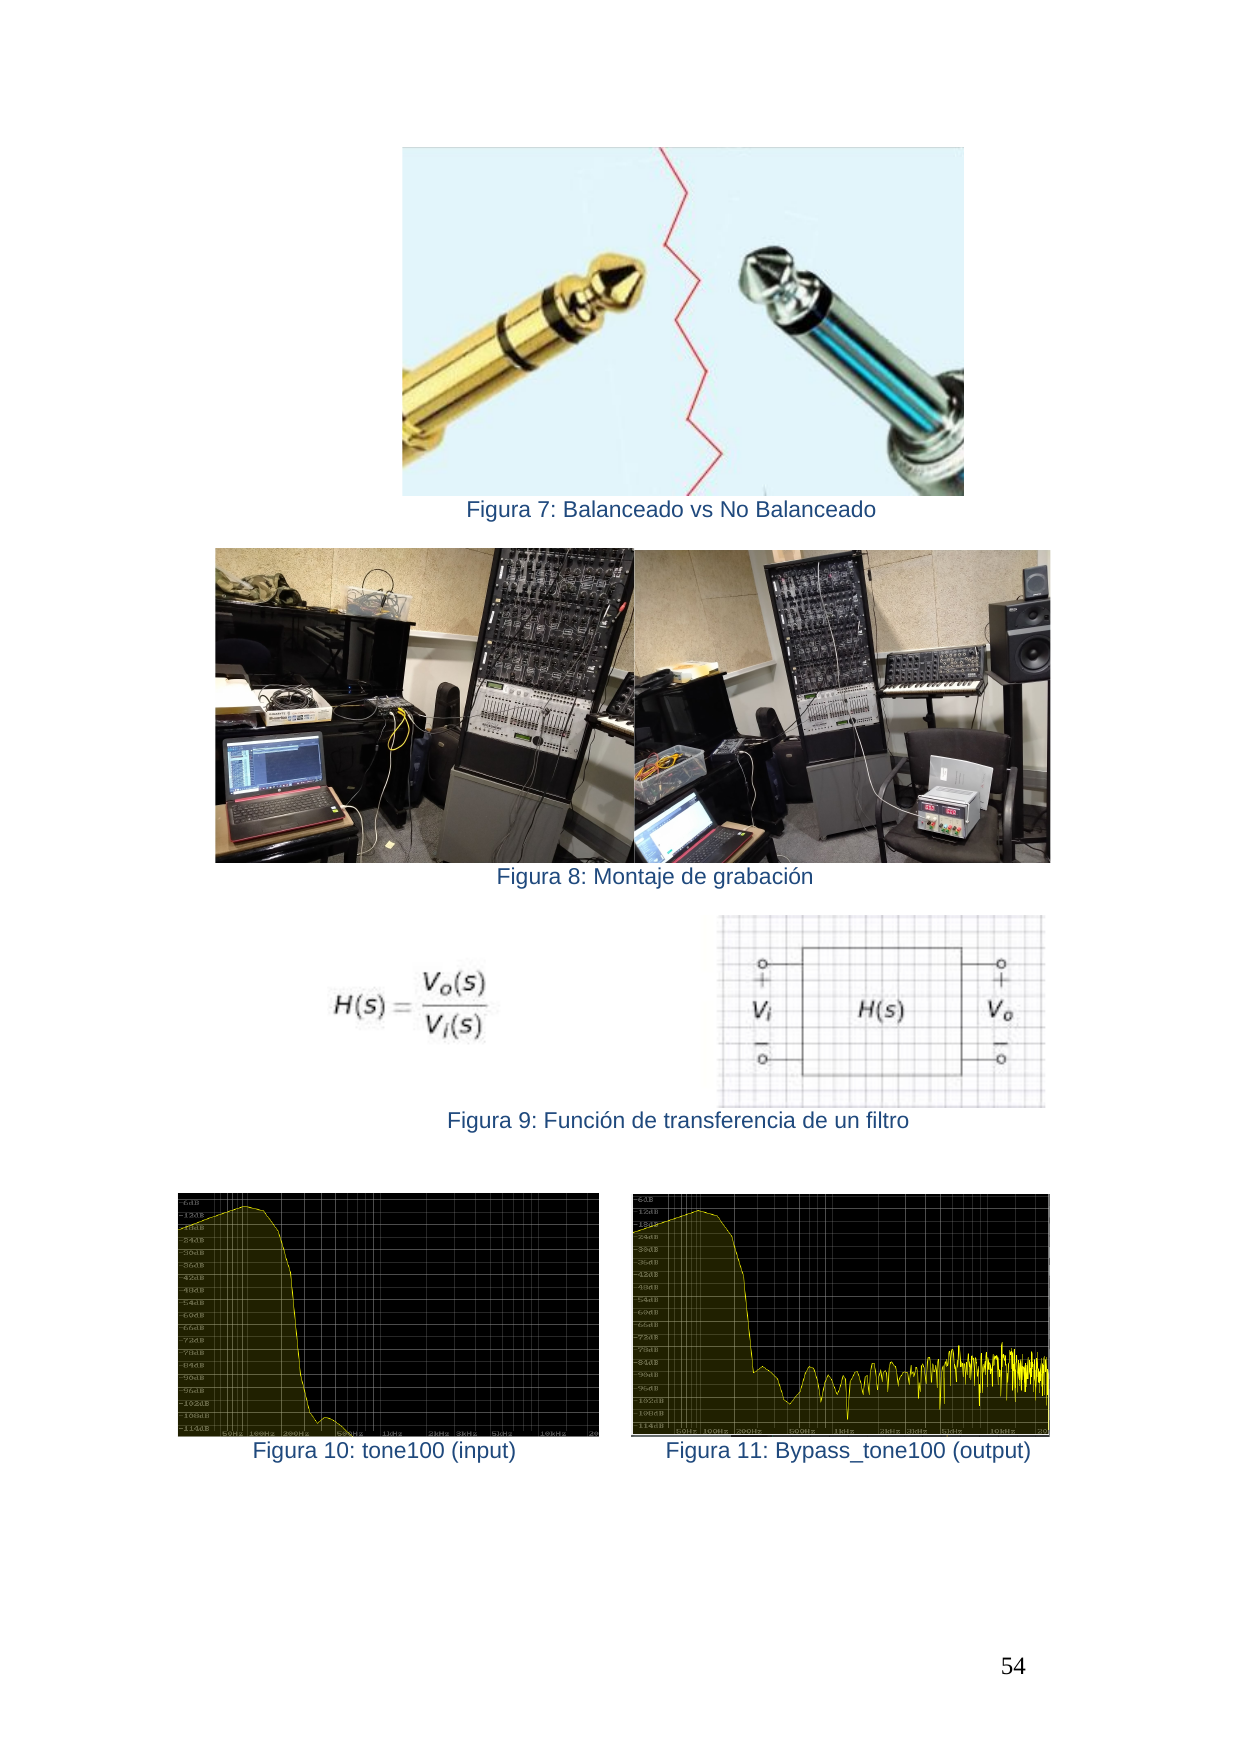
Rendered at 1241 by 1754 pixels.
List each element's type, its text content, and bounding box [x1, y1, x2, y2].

text Figura 9: Función de transferencia de un filtro [177, 1107, 1063, 1134]
picture [177, 1193, 599, 1437]
picture [327, 915, 1046, 1108]
picture [631, 1194, 1050, 1437]
text Figura 7: Balanceado vs No Balanceado [177, 496, 1063, 522]
text Figura 10: tone100 (input) Figura 11: Bypass_tone100 (output) [177, 1437, 1063, 1493]
picture [215, 548, 1051, 863]
picture [402, 147, 964, 496]
text Figura 8: Montaje de grabación [177, 863, 1063, 889]
